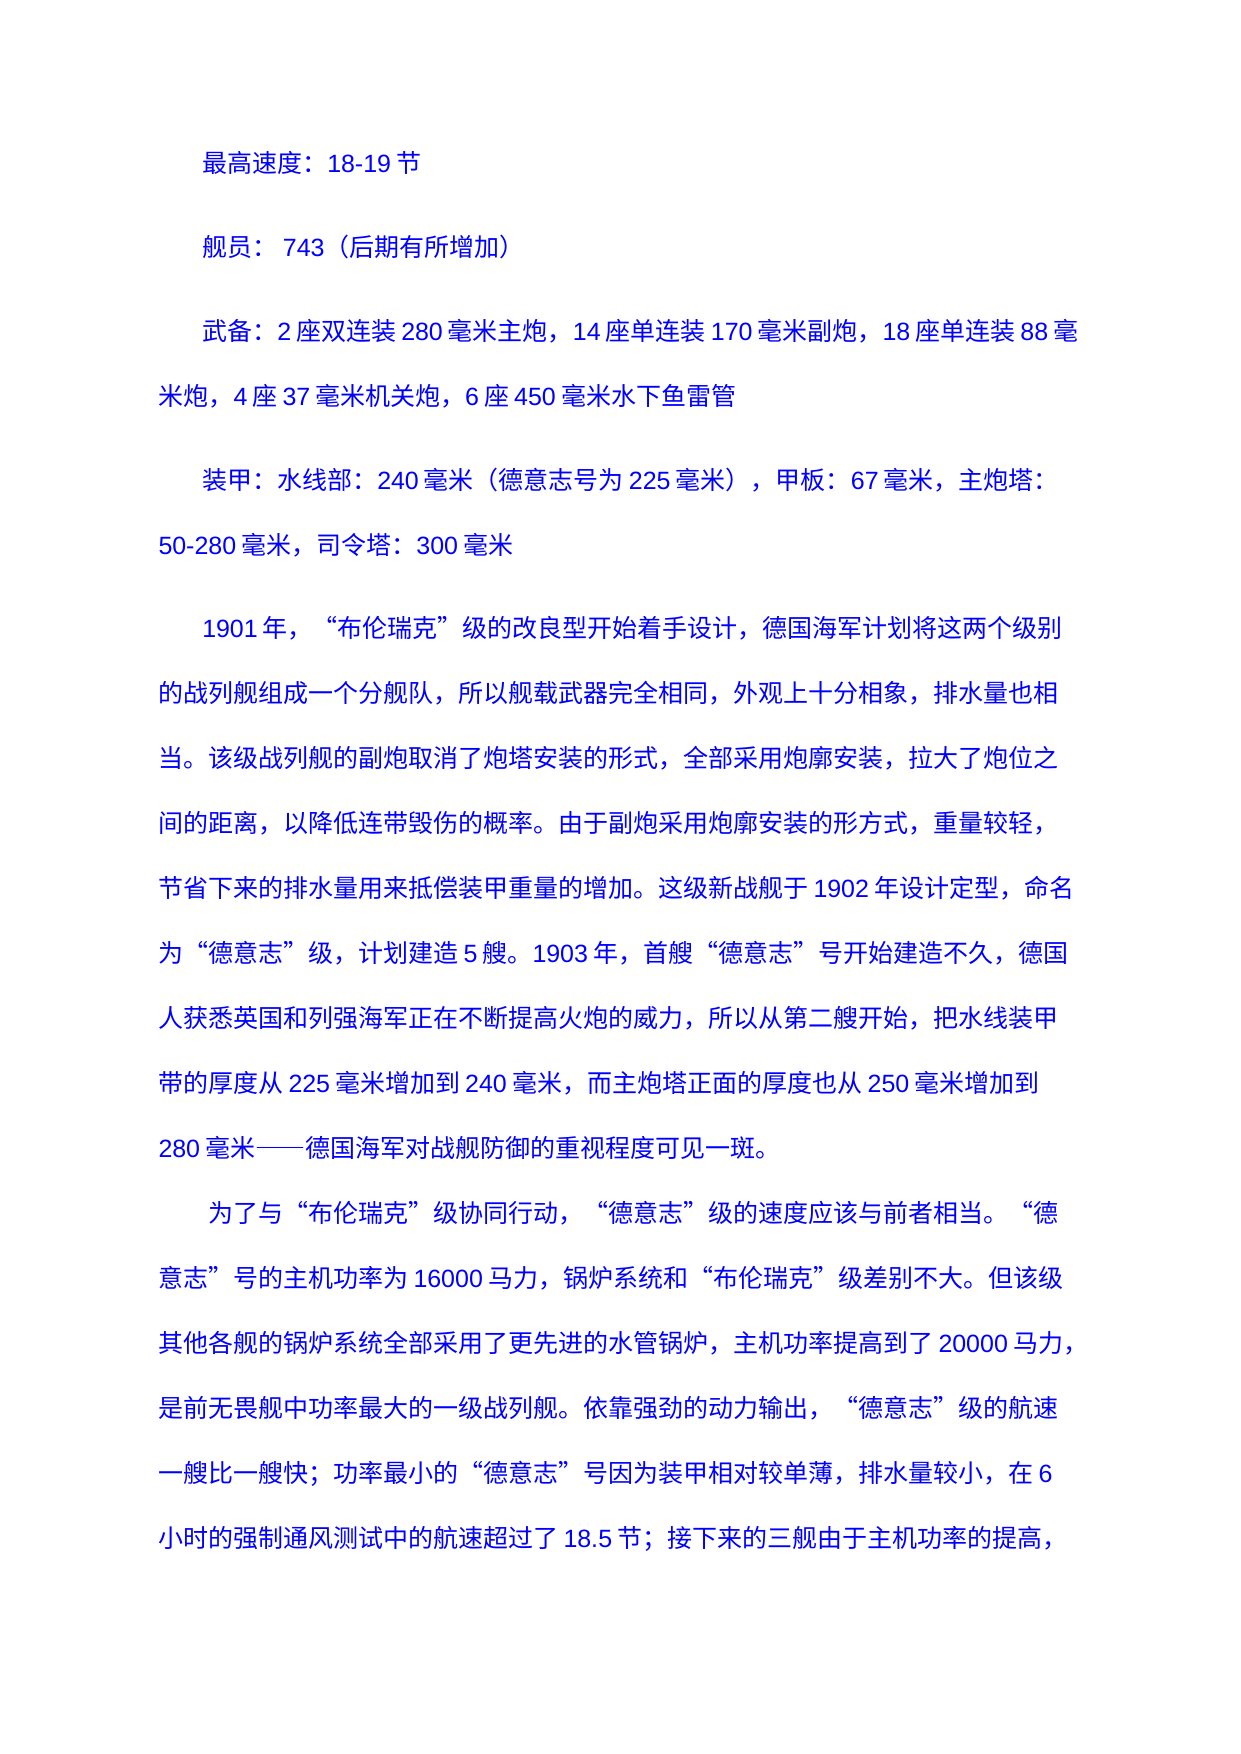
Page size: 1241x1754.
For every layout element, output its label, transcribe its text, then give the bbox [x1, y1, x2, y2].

text 武备：2座双连装280毫米主炮，14座单连装170毫米副炮，18座单连装88毫米炮，4座37毫米机关炮，6座450毫米水下鱼雷管 [158, 297, 1082, 427]
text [158, 594, 1082, 1569]
text 舰员： 743（后期有所增加） [158, 213, 1082, 278]
text 最高速度：18-19节 [158, 129, 1082, 194]
text 装甲：水线部：240毫米（德意志号为225毫米），甲板：67毫米，主炮塔：50-280毫米，司令塔：300毫米 [158, 446, 1082, 576]
